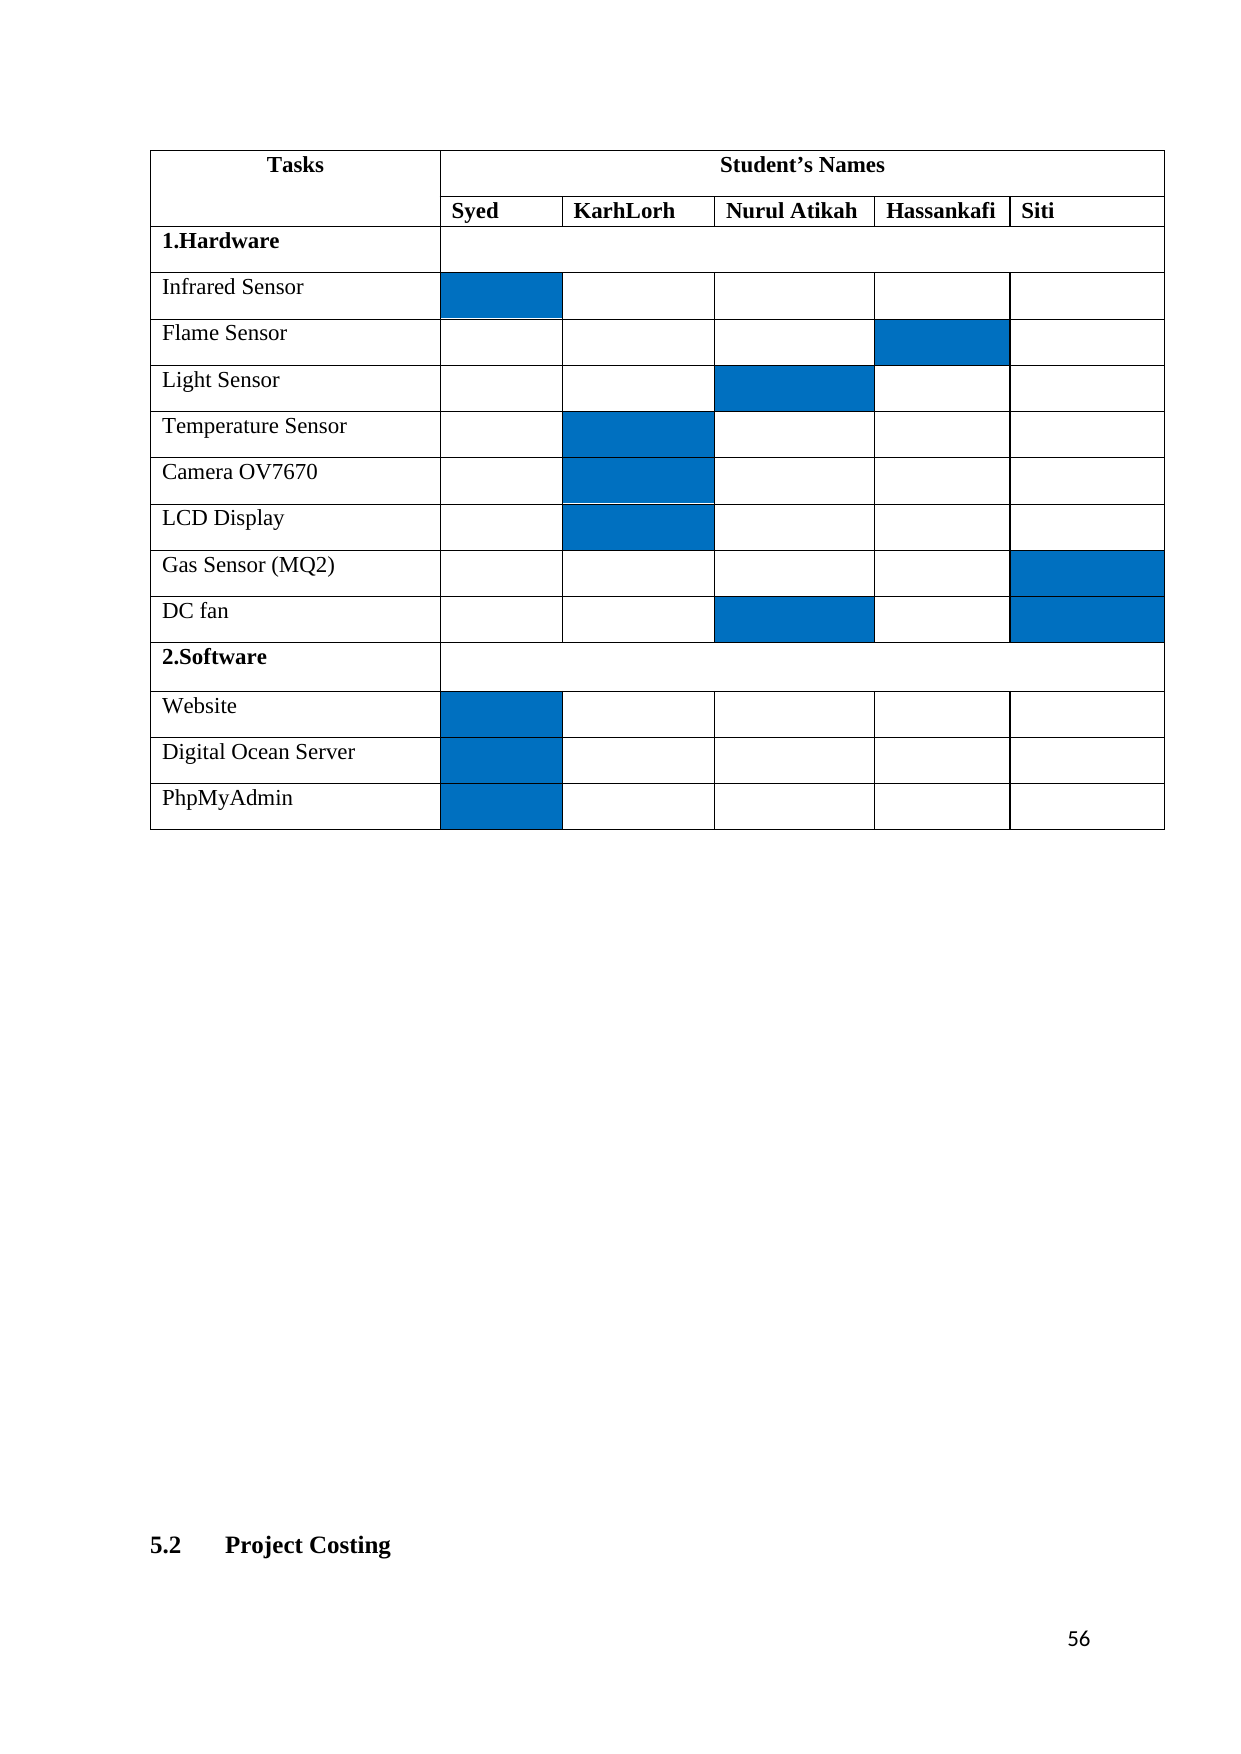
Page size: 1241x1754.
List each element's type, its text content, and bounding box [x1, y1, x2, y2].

table_cell Website [151, 692, 440, 737]
table_cell [563, 597, 714, 642]
table_cell [441, 597, 562, 642]
table_cell [875, 551, 1009, 596]
table_cell Syed [441, 197, 562, 226]
table_cell KarhLorh [563, 197, 714, 226]
table_cell [563, 458, 714, 503]
table_cell [563, 784, 714, 829]
table_cell [441, 273, 562, 318]
table_cell LCD Display [151, 505, 440, 550]
table_cell Temperature Sensor [151, 412, 440, 457]
table_cell [715, 551, 874, 596]
table_cell Gas Sensor (MQ2) [151, 551, 440, 596]
table_cell [1011, 273, 1164, 318]
table_cell [875, 784, 1009, 829]
table_header Student’s Names [441, 151, 1164, 196]
table_cell [441, 692, 562, 737]
table_cell [1011, 551, 1164, 596]
table_cell [1011, 692, 1164, 737]
table_cell [441, 320, 562, 365]
table_cell [441, 227, 1164, 272]
table_cell Nurul Atikah [715, 197, 874, 226]
table_cell [715, 458, 874, 503]
table_cell [875, 320, 1009, 365]
table_cell [1011, 505, 1164, 550]
table_cell [875, 273, 1009, 318]
table_cell [1011, 784, 1164, 829]
table_cell Camera OV7670 [151, 458, 440, 503]
table_cell DC fan [151, 597, 440, 642]
table_cell [1011, 412, 1164, 457]
text 5.2 Project Costing [150, 1530, 1090, 1559]
table_header Tasks [151, 151, 440, 226]
table_cell [715, 320, 874, 365]
table_cell [441, 412, 562, 457]
table_cell [1011, 366, 1164, 411]
table_cell [875, 505, 1009, 550]
table_cell [441, 784, 562, 829]
table_cell [563, 738, 714, 783]
table_cell [441, 643, 1164, 691]
table_cell [875, 412, 1009, 457]
table_cell [563, 320, 714, 365]
table_cell [715, 692, 874, 737]
table_cell Hassankafi [875, 197, 1009, 226]
table_cell PhpMyAdmin [151, 784, 440, 829]
table_cell [1011, 597, 1164, 642]
table_cell Flame Sensor [151, 320, 440, 365]
table_cell [715, 366, 874, 411]
table_cell [875, 597, 1009, 642]
table_cell [715, 412, 874, 457]
table_cell [441, 505, 562, 550]
table_cell [715, 597, 874, 642]
table_cell [1011, 458, 1164, 503]
table_cell 1.Hardware [151, 227, 440, 272]
table_cell [563, 505, 714, 550]
table_cell [715, 738, 874, 783]
table_cell [875, 458, 1009, 503]
table_cell Light Sensor [151, 366, 440, 411]
table_cell 2.Software [151, 643, 440, 691]
table_cell [715, 505, 874, 550]
table_cell Siti [1011, 197, 1164, 226]
table_cell [563, 366, 714, 411]
table_cell [441, 738, 562, 783]
table_cell [441, 551, 562, 596]
table_cell [1011, 320, 1164, 365]
table_cell [715, 273, 874, 318]
table_cell [563, 692, 714, 737]
table_cell [715, 784, 874, 829]
table_cell [563, 412, 714, 457]
table_cell Digital Ocean Server [151, 738, 440, 783]
table_cell [875, 738, 1009, 783]
table_cell Infrared Sensor [151, 273, 440, 318]
table_cell [563, 273, 714, 318]
table_cell [875, 692, 1009, 737]
table_cell [1011, 738, 1164, 783]
table_cell [441, 366, 562, 411]
table_cell [441, 458, 562, 503]
table_cell [875, 366, 1009, 411]
table_cell [563, 551, 714, 596]
